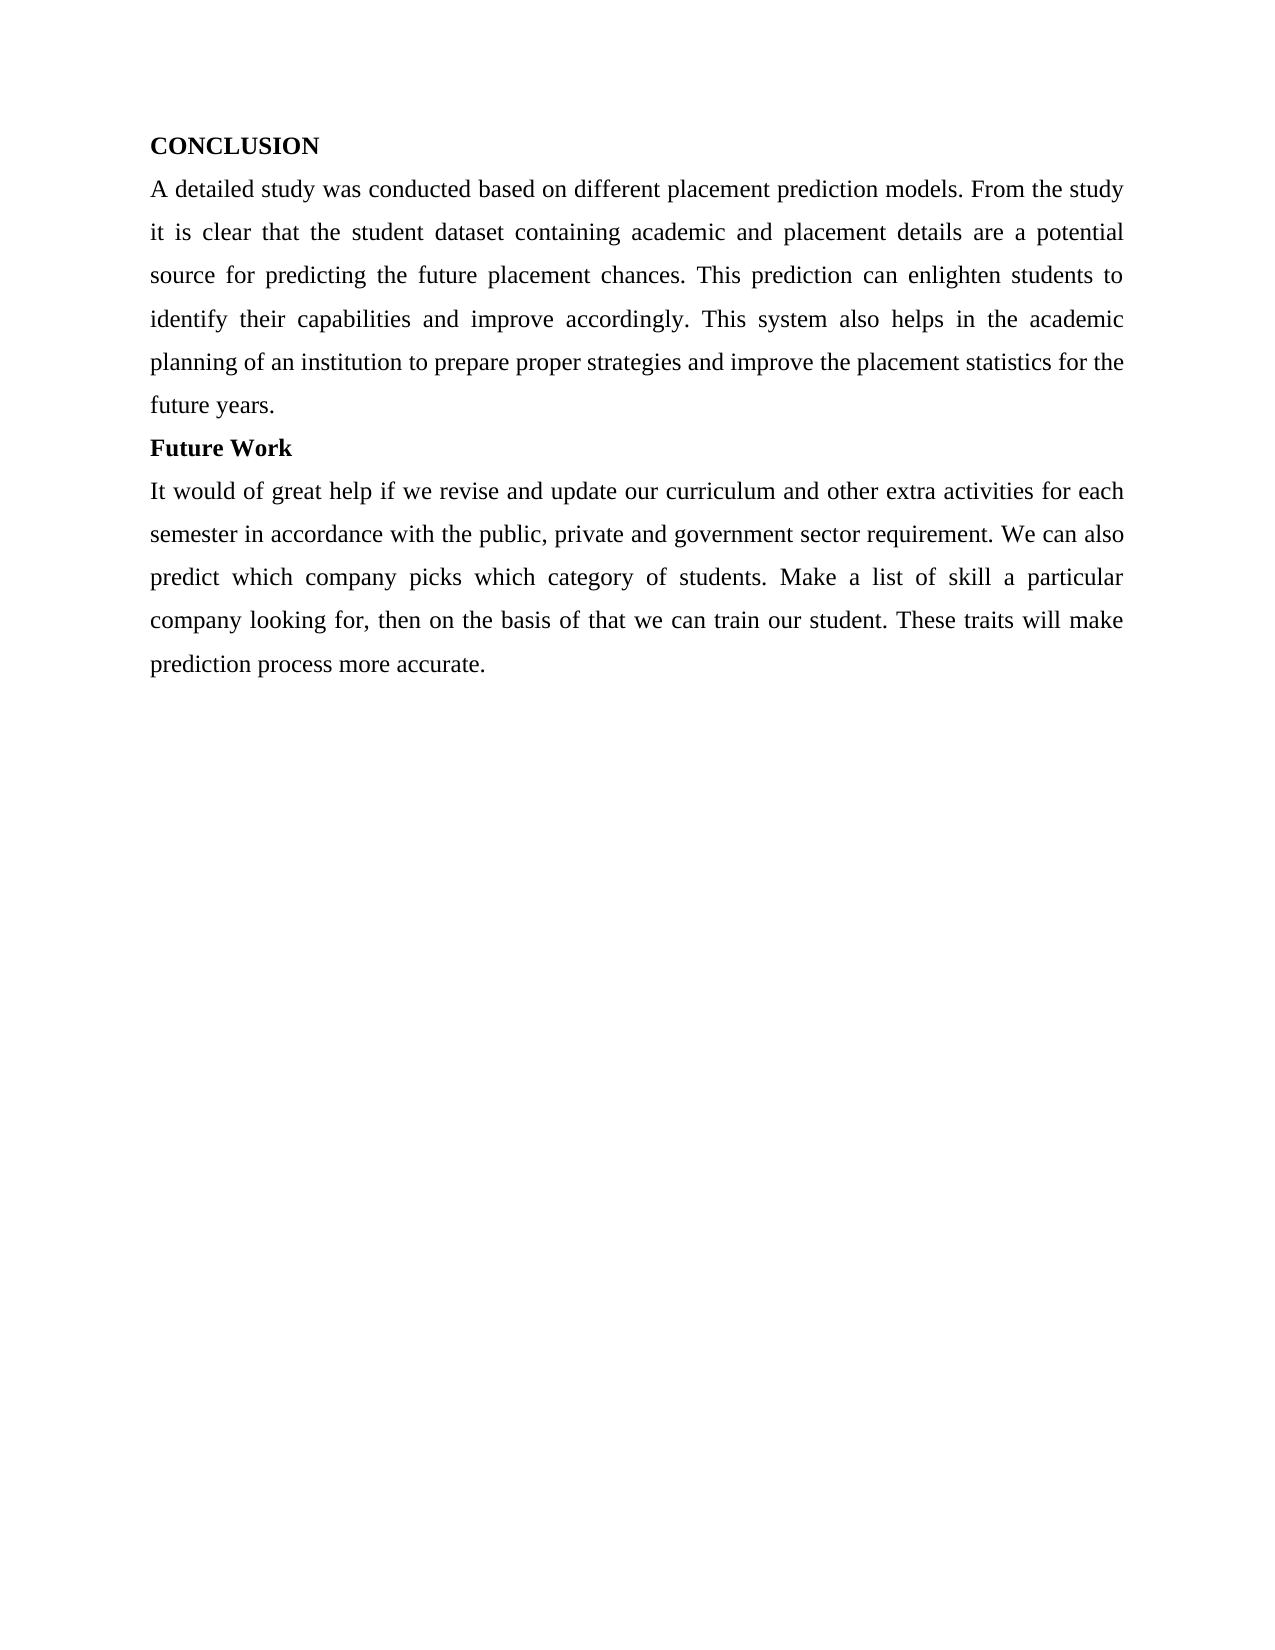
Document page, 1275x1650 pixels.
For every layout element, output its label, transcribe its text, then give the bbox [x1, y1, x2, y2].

text Future Work [150, 433, 1125, 462]
text CONCLUSION [150, 131, 1125, 160]
text It would of great help if we revise and update our curriculum and other extra activities for each semester in accordance with the public, private and government sector requirement. We can also predict which company picks which category of students. Make a list of skill a particular company looking for, then on the basis of that we can train our student. These traits will make prediction process more accurate. [150, 476, 1125, 677]
text A detailed study was conducted based on different placement prediction models. From the study it is clear that the student dataset containing academic and placement details are a potential source for predicting the future placement chances. This prediction can enlighten students to identify their capabilities and improve accordingly. This system also helps in the academic planning of an institution to prepare proper strategies and improve the placement statistics for the future years. [150, 174, 1125, 419]
